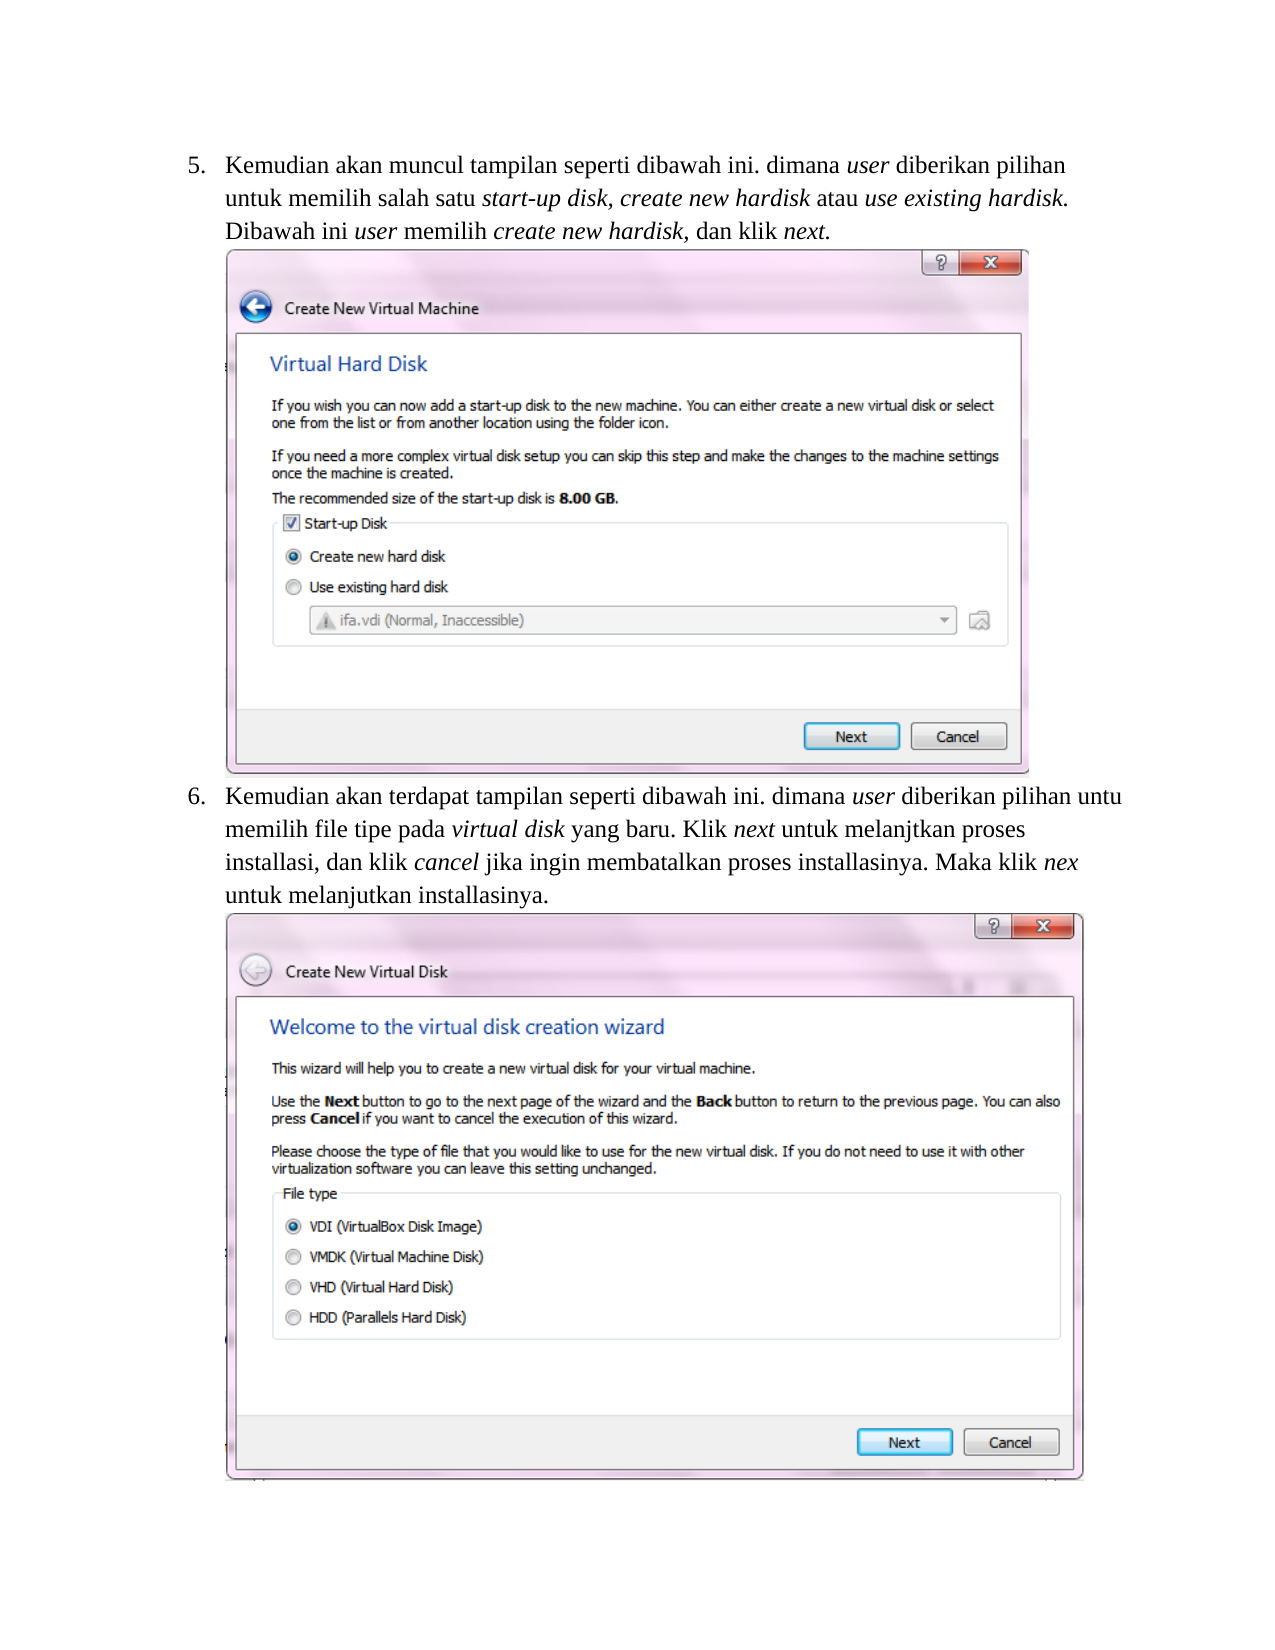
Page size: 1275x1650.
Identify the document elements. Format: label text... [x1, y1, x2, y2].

picture [225, 249, 1029, 778]
picture [225, 913, 1085, 1481]
list Kemudian akan muncul tampilan seperti dibawah ini. dimana user diberikan pilihan untuk memilih salah satu start-up disk, create new hardisk atau use existing hardisk. Dibawah ini user memilih create new hardisk, dan klik next. [187, 150, 1125, 245]
